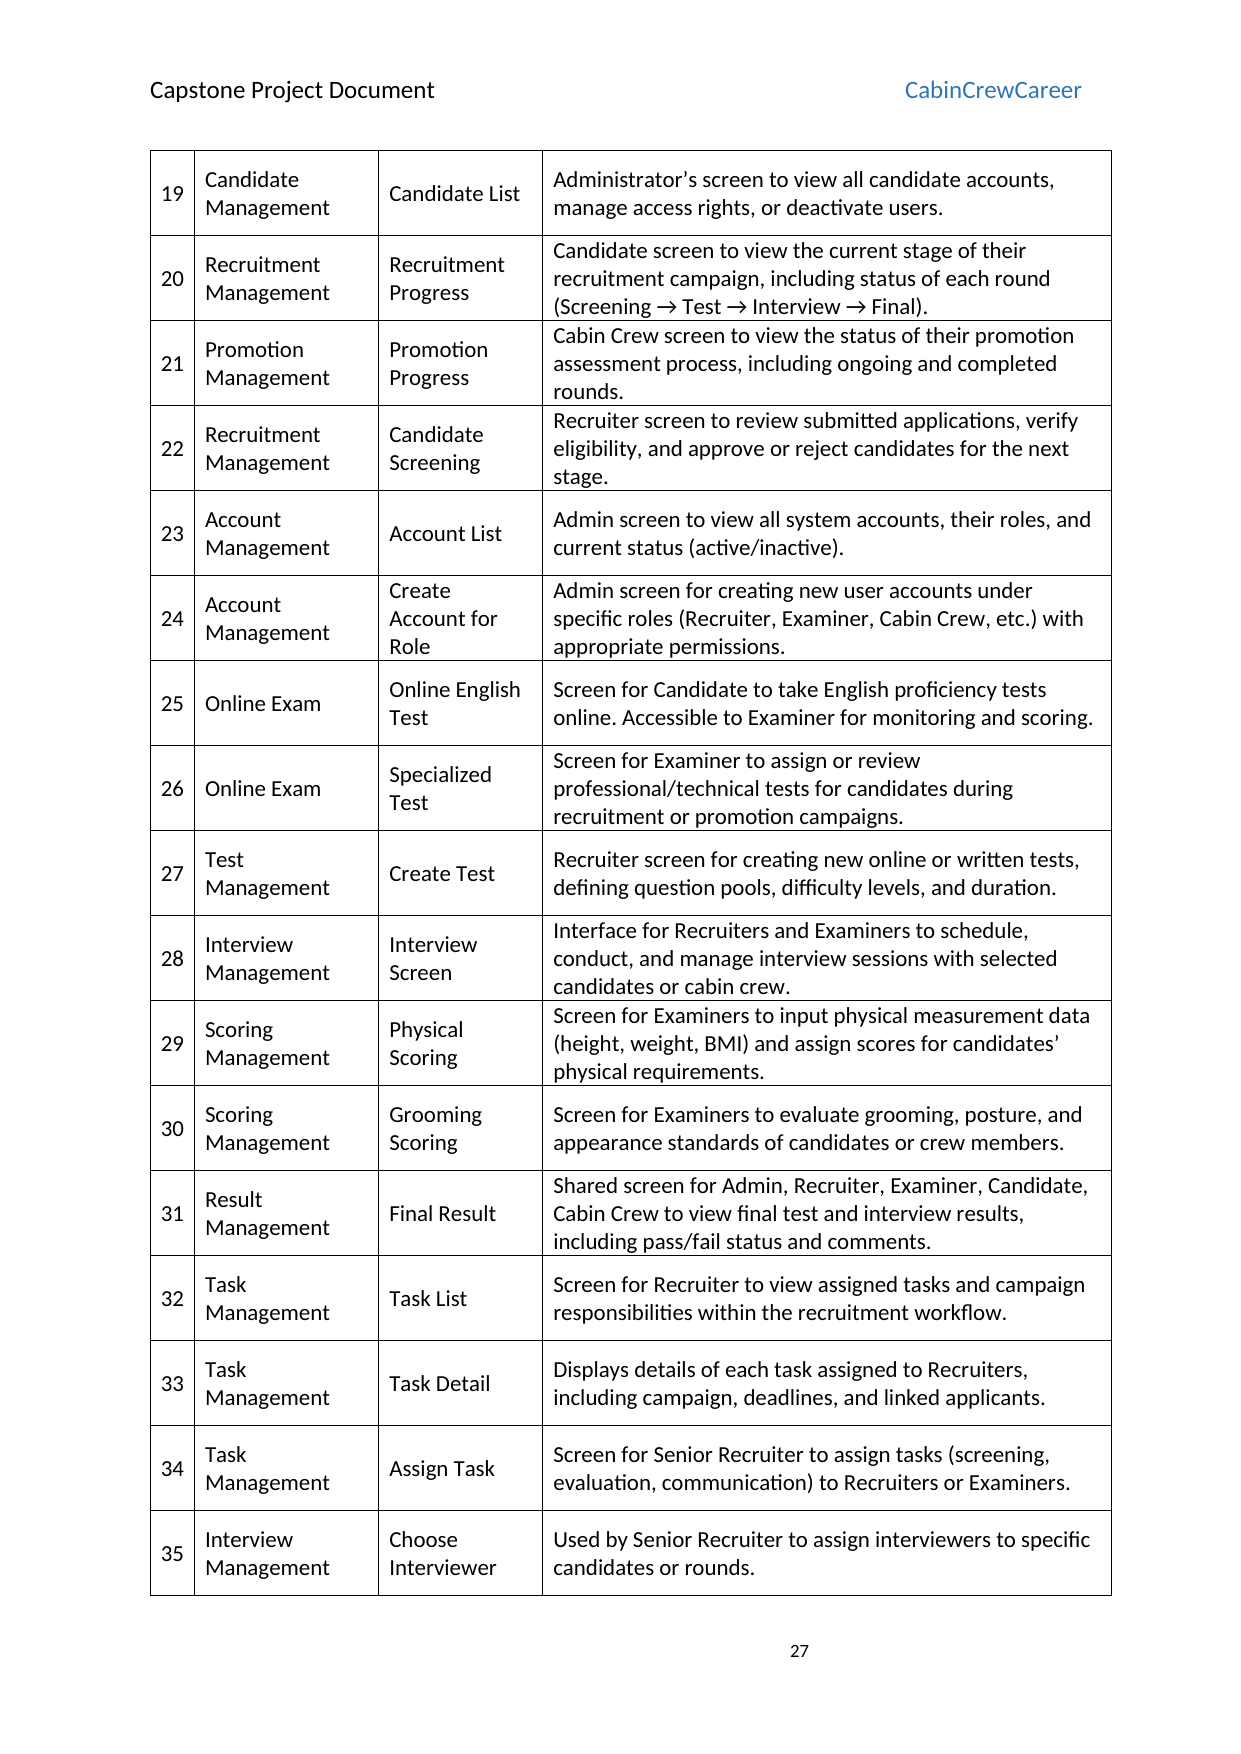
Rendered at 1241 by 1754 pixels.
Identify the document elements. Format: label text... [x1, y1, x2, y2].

table_cell Interface for Recruiters and Examiners to schedule, conduct, and manage interview sessions with selected candidates or cabin crew. [543, 916, 1111, 1000]
table_cell Online English Test [379, 661, 542, 745]
table_cell 34 [151, 1426, 194, 1510]
table_cell 21 [151, 321, 194, 405]
table_cell Screen for Senior Recruiter to assign tasks (screening, evaluation, communication) to Recruiters or Examiners. [543, 1426, 1111, 1510]
table_cell Screen for Examiners to evaluate grooming, posture, and appearance standards of candidates or crew members. [543, 1086, 1111, 1170]
table_cell Candidate Management [195, 151, 378, 235]
table_cell Recruitment Management [195, 406, 378, 490]
table_cell Account Management [195, 576, 378, 660]
table_cell Admin screen for creating new user accounts under specific roles (Recruiter, Examiner, Cabin Crew, etc.) with appropriate permissions. [543, 576, 1111, 660]
table_cell Interview Management [195, 1511, 378, 1595]
table_cell Task Management [195, 1426, 378, 1510]
table_cell Online Exam [195, 661, 378, 745]
table_cell Create Account for Role [379, 576, 542, 660]
table_cell Physical Scoring [379, 1001, 542, 1085]
table_cell 27 [151, 831, 194, 915]
table_cell Candidate List [379, 151, 542, 235]
table_cell Screen for Examiner to assign or review professional/technical tests for candidates during recruitment or promotion campaigns. [543, 746, 1111, 830]
table_cell Scoring Management [195, 1086, 378, 1170]
table_cell Promotion Progress [379, 321, 542, 405]
table_cell Recruiter screen to review submitted applications, verify eligibility, and approve or reject candidates for the next stage. [543, 406, 1111, 490]
table_cell Result Management [195, 1171, 378, 1255]
table_cell 19 [151, 151, 194, 235]
table_cell Assign Task [379, 1426, 542, 1510]
table_cell Task Management [195, 1341, 378, 1425]
table_cell Account Management [195, 491, 378, 575]
table_cell Online Exam [195, 746, 378, 830]
table_cell Task List [379, 1256, 542, 1340]
table_cell 28 [151, 916, 194, 1000]
table_cell Administrator’s screen to view all candidate accounts, manage access rights, or deactivate users. [543, 151, 1111, 235]
table_cell Account List [379, 491, 542, 575]
table_cell 35 [151, 1511, 194, 1595]
table_cell Specialized Test [379, 746, 542, 830]
table_cell Recruiter screen for creating new online or written tests, defining question pools, difficulty levels, and duration. [543, 831, 1111, 915]
table_cell Admin screen to view all system accounts, their roles, and current status (active/inactive). [543, 491, 1111, 575]
table_cell Screen for Recruiter to view assigned tasks and campaign responsibilities within the recruitment workflow. [543, 1256, 1111, 1340]
table_cell 30 [151, 1086, 194, 1170]
table_cell Shared screen for Admin, Recruiter, Examiner, Candidate, Cabin Crew to view final test and interview results, including pass/fail status and comments. [543, 1171, 1111, 1255]
table_cell Recruitment Management [195, 236, 378, 320]
table_cell Create Test [379, 831, 542, 915]
table_cell 24 [151, 576, 194, 660]
table_cell 29 [151, 1001, 194, 1085]
table_cell 20 [151, 236, 194, 320]
table_cell Task Detail [379, 1341, 542, 1425]
table_cell 22 [151, 406, 194, 490]
table_cell Test Management [195, 831, 378, 915]
table_cell Recruitment Progress [379, 236, 542, 320]
table_cell Displays details of each task assigned to Recruiters, including campaign, deadlines, and linked applicants. [543, 1341, 1111, 1425]
table_cell 32 [151, 1256, 194, 1340]
table_cell Scoring Management [195, 1001, 378, 1085]
table_cell 31 [151, 1171, 194, 1255]
table_cell Screen for Examiners to input physical measurement data (height, weight, BMI) and assign scores for candidates’ physical requirements. [543, 1001, 1111, 1085]
table_cell 26 [151, 746, 194, 830]
table_cell Candidate screen to view the current stage of their recruitment campaign, including status of each round (Screening → Test → Interview → Final). [543, 236, 1111, 320]
table_cell Promotion Management [195, 321, 378, 405]
table_cell 33 [151, 1341, 194, 1425]
table_cell 23 [151, 491, 194, 575]
table_cell Choose Interviewer [379, 1511, 542, 1595]
table_cell Interview Screen [379, 916, 542, 1000]
table_cell Grooming Scoring [379, 1086, 542, 1170]
table_cell 25 [151, 661, 194, 745]
table_cell Final Result [379, 1171, 542, 1255]
table_cell Used by Senior Recruiter to assign interviewers to specific candidates or rounds. [543, 1511, 1111, 1595]
table_cell Cabin Crew screen to view the status of their promotion assessment process, including ongoing and completed rounds. [543, 321, 1111, 405]
table_cell Task Management [195, 1256, 378, 1340]
table_cell Interview Management [195, 916, 378, 1000]
table_cell Candidate Screening [379, 406, 542, 490]
table_cell Screen for Candidate to take English proficiency tests online. Accessible to Examiner for monitoring and scoring. [543, 661, 1111, 745]
